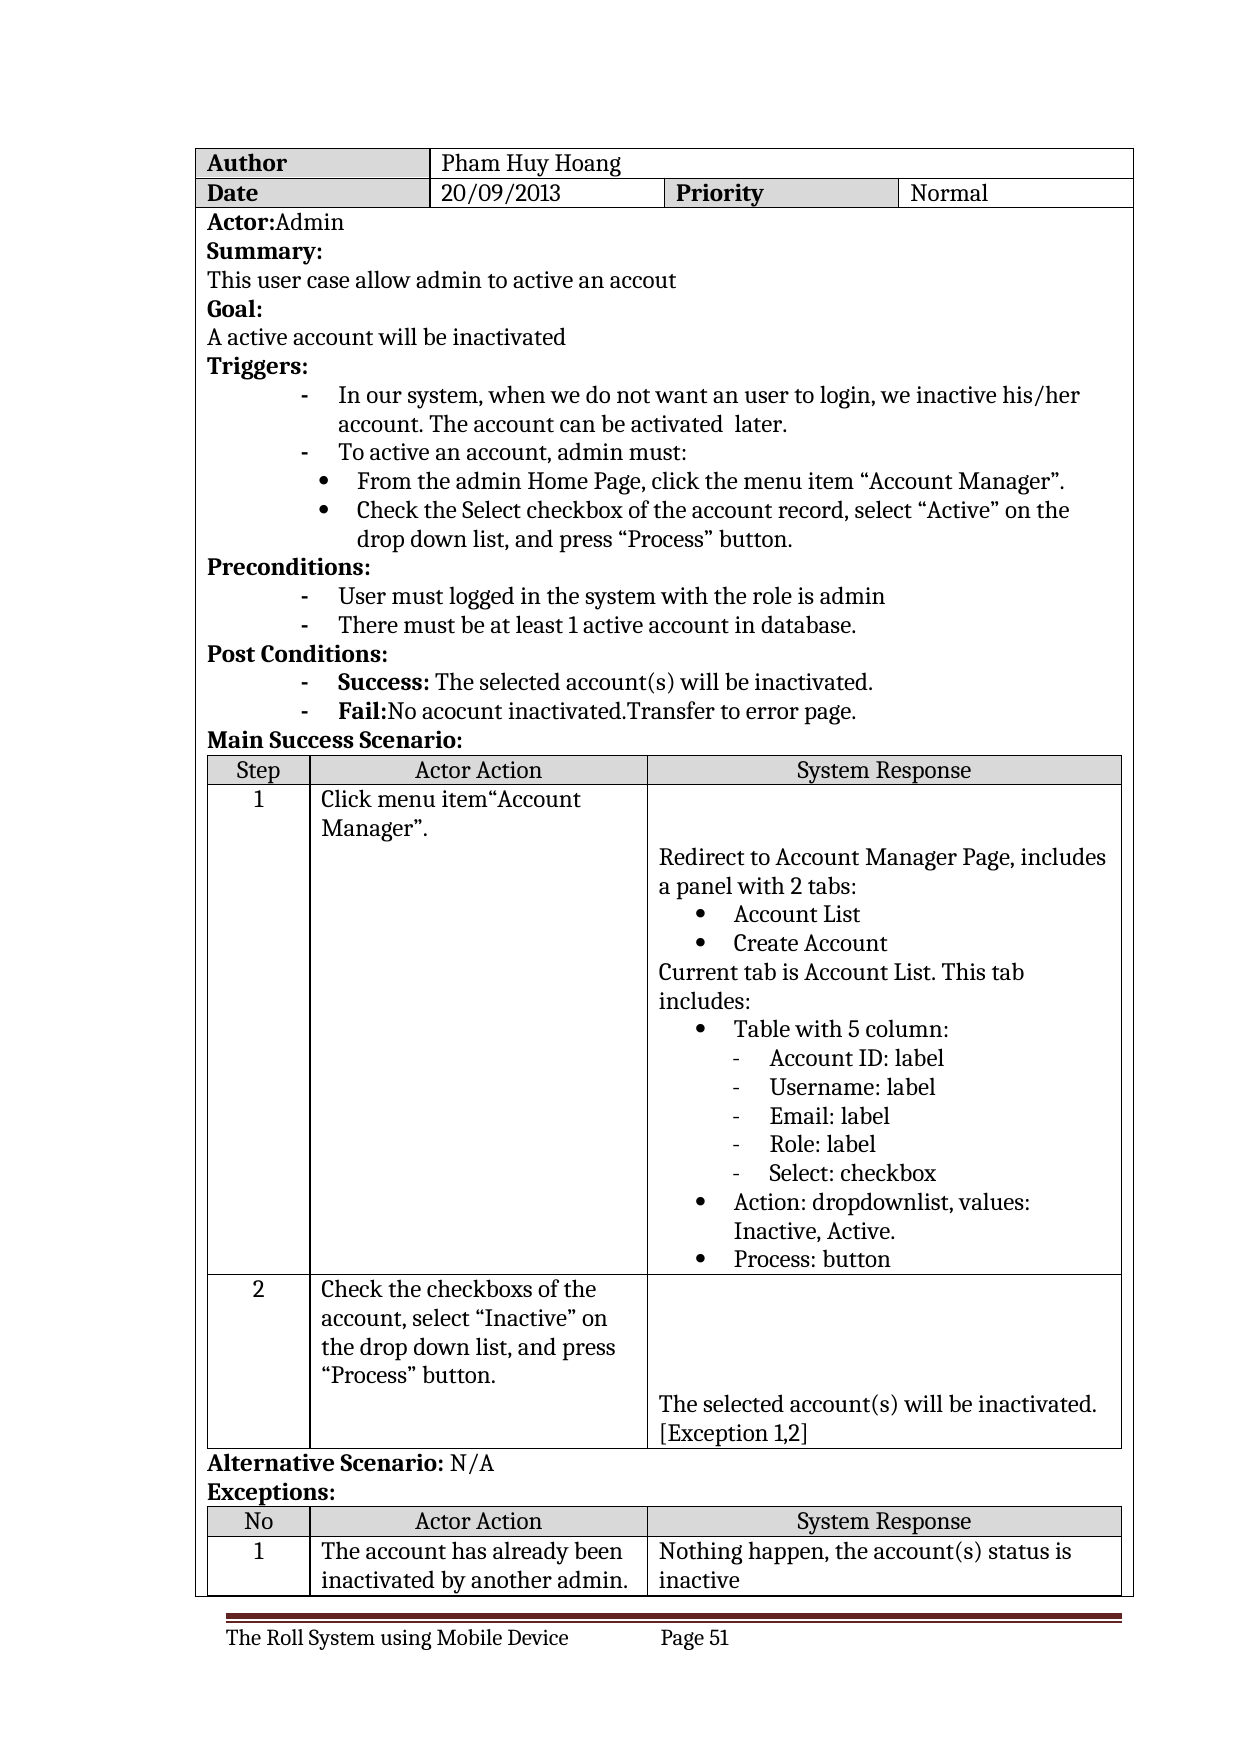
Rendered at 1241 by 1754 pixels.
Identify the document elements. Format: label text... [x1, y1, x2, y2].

table_cell Priority [665, 179, 898, 207]
table_cell Date [196, 179, 429, 207]
table_cell Pham Huy Hoang [431, 149, 1133, 177]
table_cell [196, 208, 1133, 1596]
table_cell 20/09/2013 [431, 179, 664, 207]
table_cell Normal [899, 179, 1133, 207]
table_cell Author [196, 149, 429, 177]
